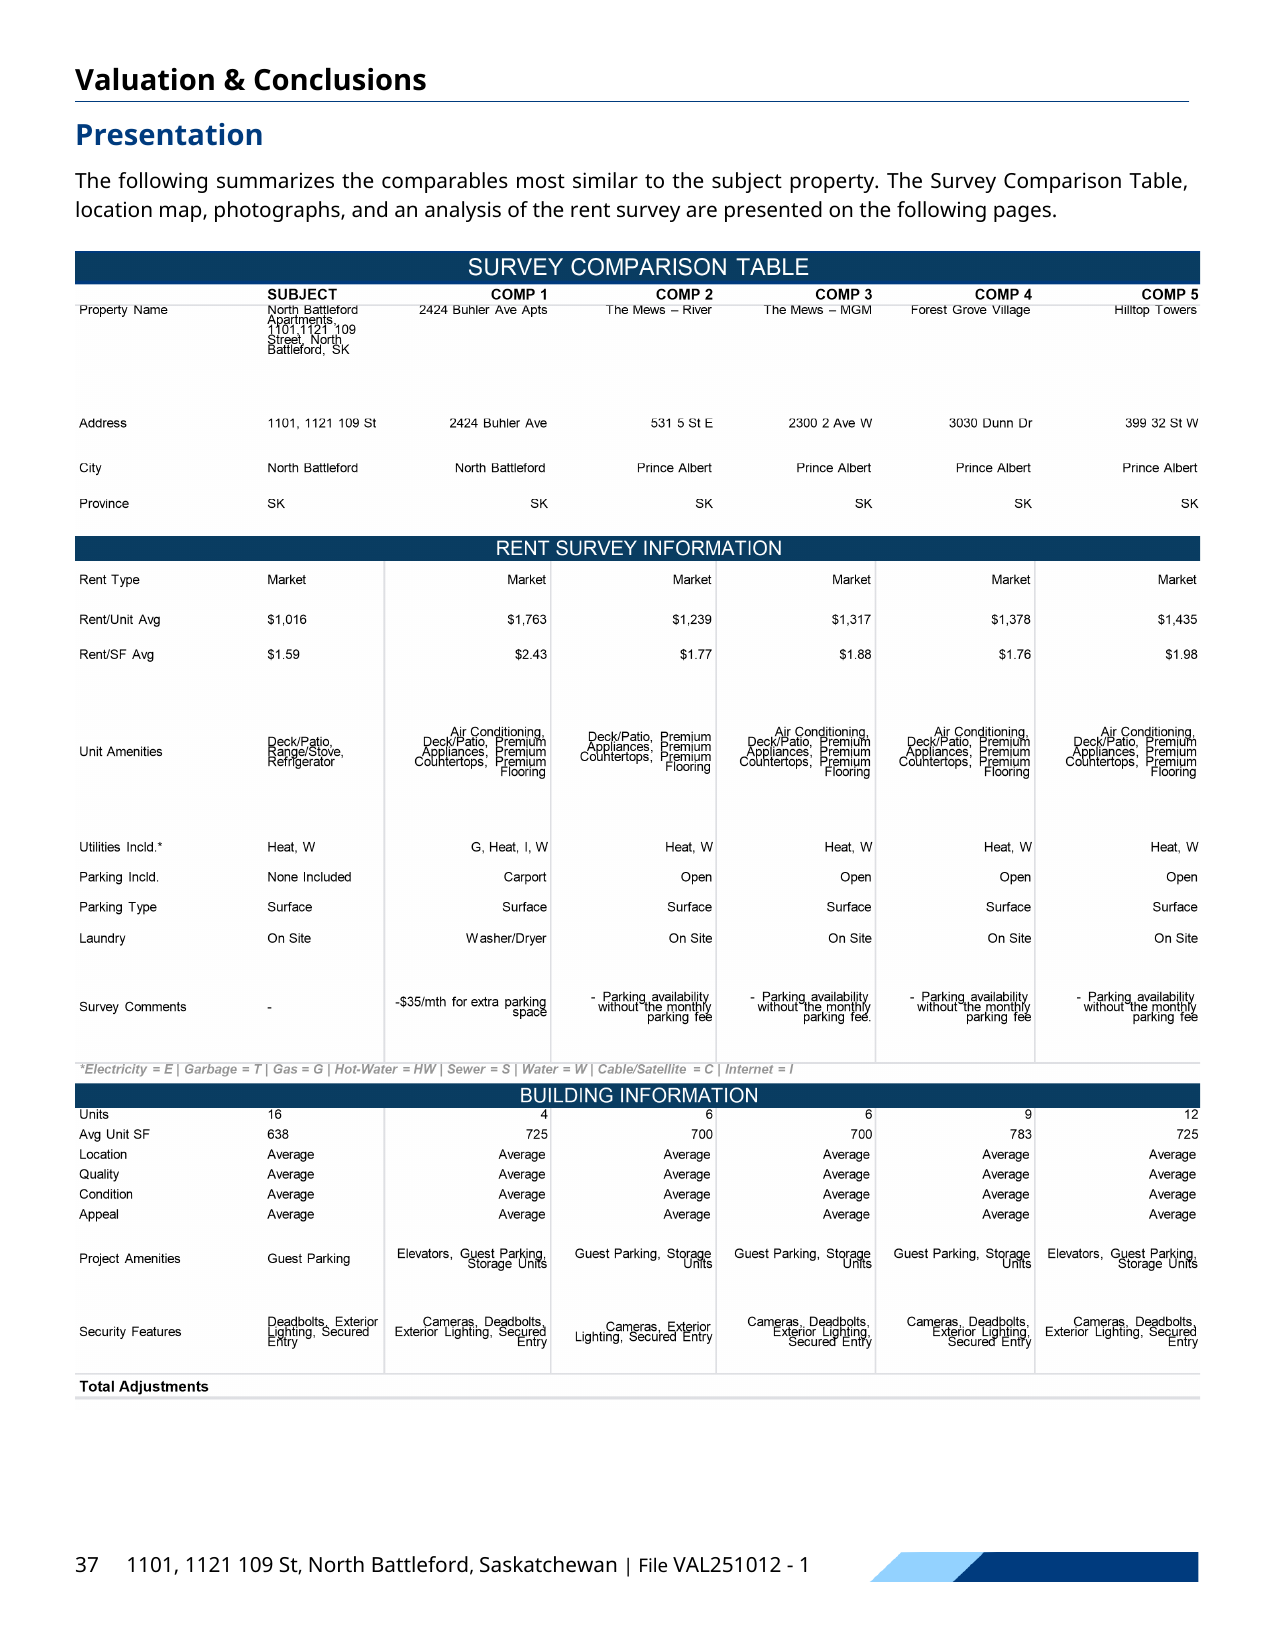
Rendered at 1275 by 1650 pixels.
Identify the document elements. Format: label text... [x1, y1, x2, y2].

text Presentation [75, 114, 1200, 154]
picture [815, 1542, 1199, 1582]
picture [75, 251, 1200, 1410]
text The following summarizes the comparables most similar to the subject property. The Survey Comparison Table, location map, photographs, and an analysis of the rent survey are presented on the following pages. [75, 167, 1189, 223]
